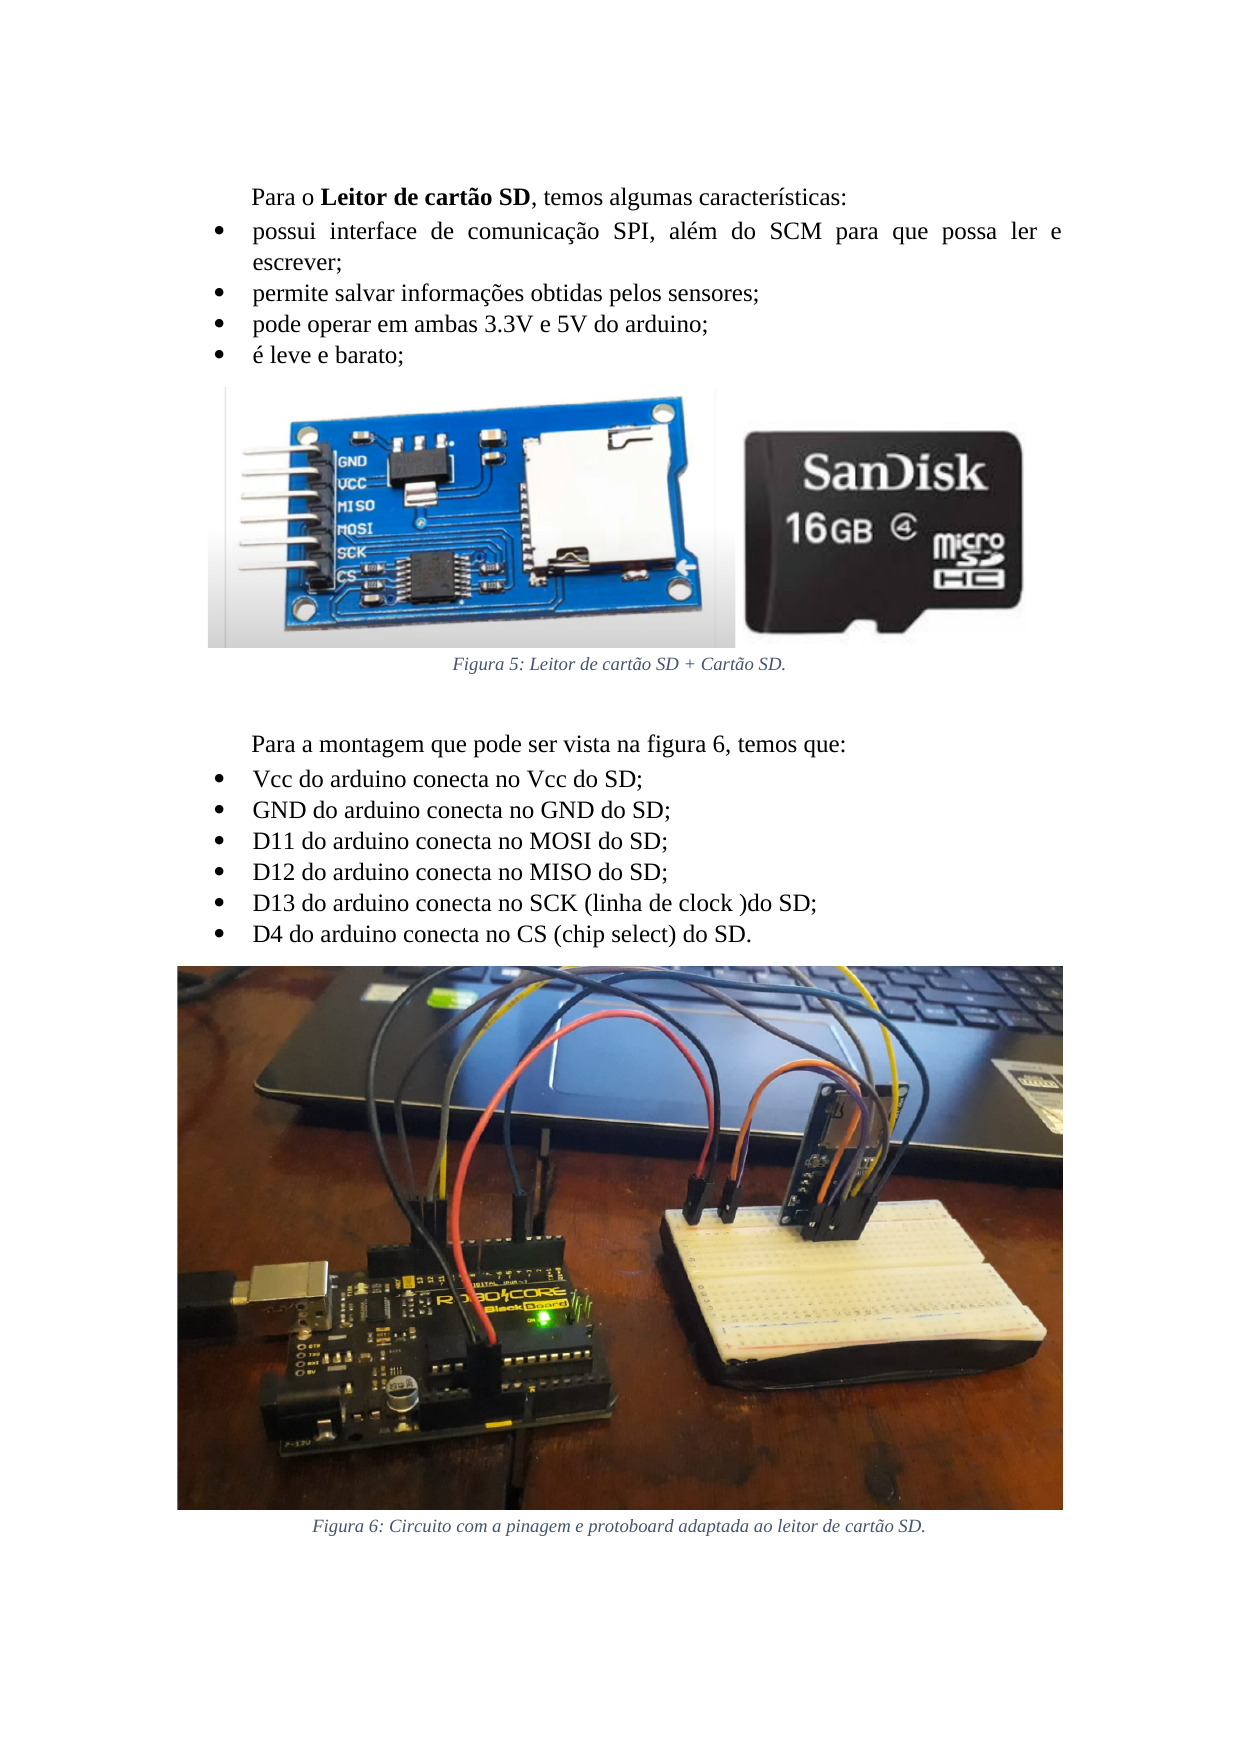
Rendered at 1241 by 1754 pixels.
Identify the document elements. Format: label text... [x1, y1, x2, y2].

list Vcc do arduino conecta no Vcc do SD; [215, 764, 1063, 792]
list D4 do arduino conecta no CS (chip select) do SD. [215, 919, 1063, 948]
text Para o Leitor de cartão SD, temos algumas características: [177, 182, 1063, 211]
text Figura 5: Leitor de cartão SD + Cartão SD. [177, 653, 1063, 674]
list permite salvar informações obtidas pelos sensores; [215, 278, 1063, 307]
list é leve e barato; [215, 340, 1063, 369]
list pode operar em ambas 3.3V e 5V do arduino; [215, 309, 1063, 338]
list GND do arduino conecta no GND do SD; [215, 795, 1063, 823]
picture [207, 387, 736, 648]
text Para a montagem que pode ser vista na figura 6, temos que: [177, 729, 1063, 758]
list D13 do arduino conecta no SCK (linha de clock )do SD; [215, 888, 1063, 917]
picture [741, 421, 1033, 648]
picture [177, 966, 1063, 1510]
text Figura 6: Circuito com a pinagem e protoboard adaptada ao leitor de cartão SD. [177, 1515, 1063, 1536]
list D12 do arduino conecta no MISO do SD; [215, 857, 1063, 886]
list possui interface de comunicação SPI, além do SCM para que possa ler e escrever; [215, 216, 1063, 276]
list D11 do arduino conecta no MOSI do SD; [215, 826, 1063, 854]
